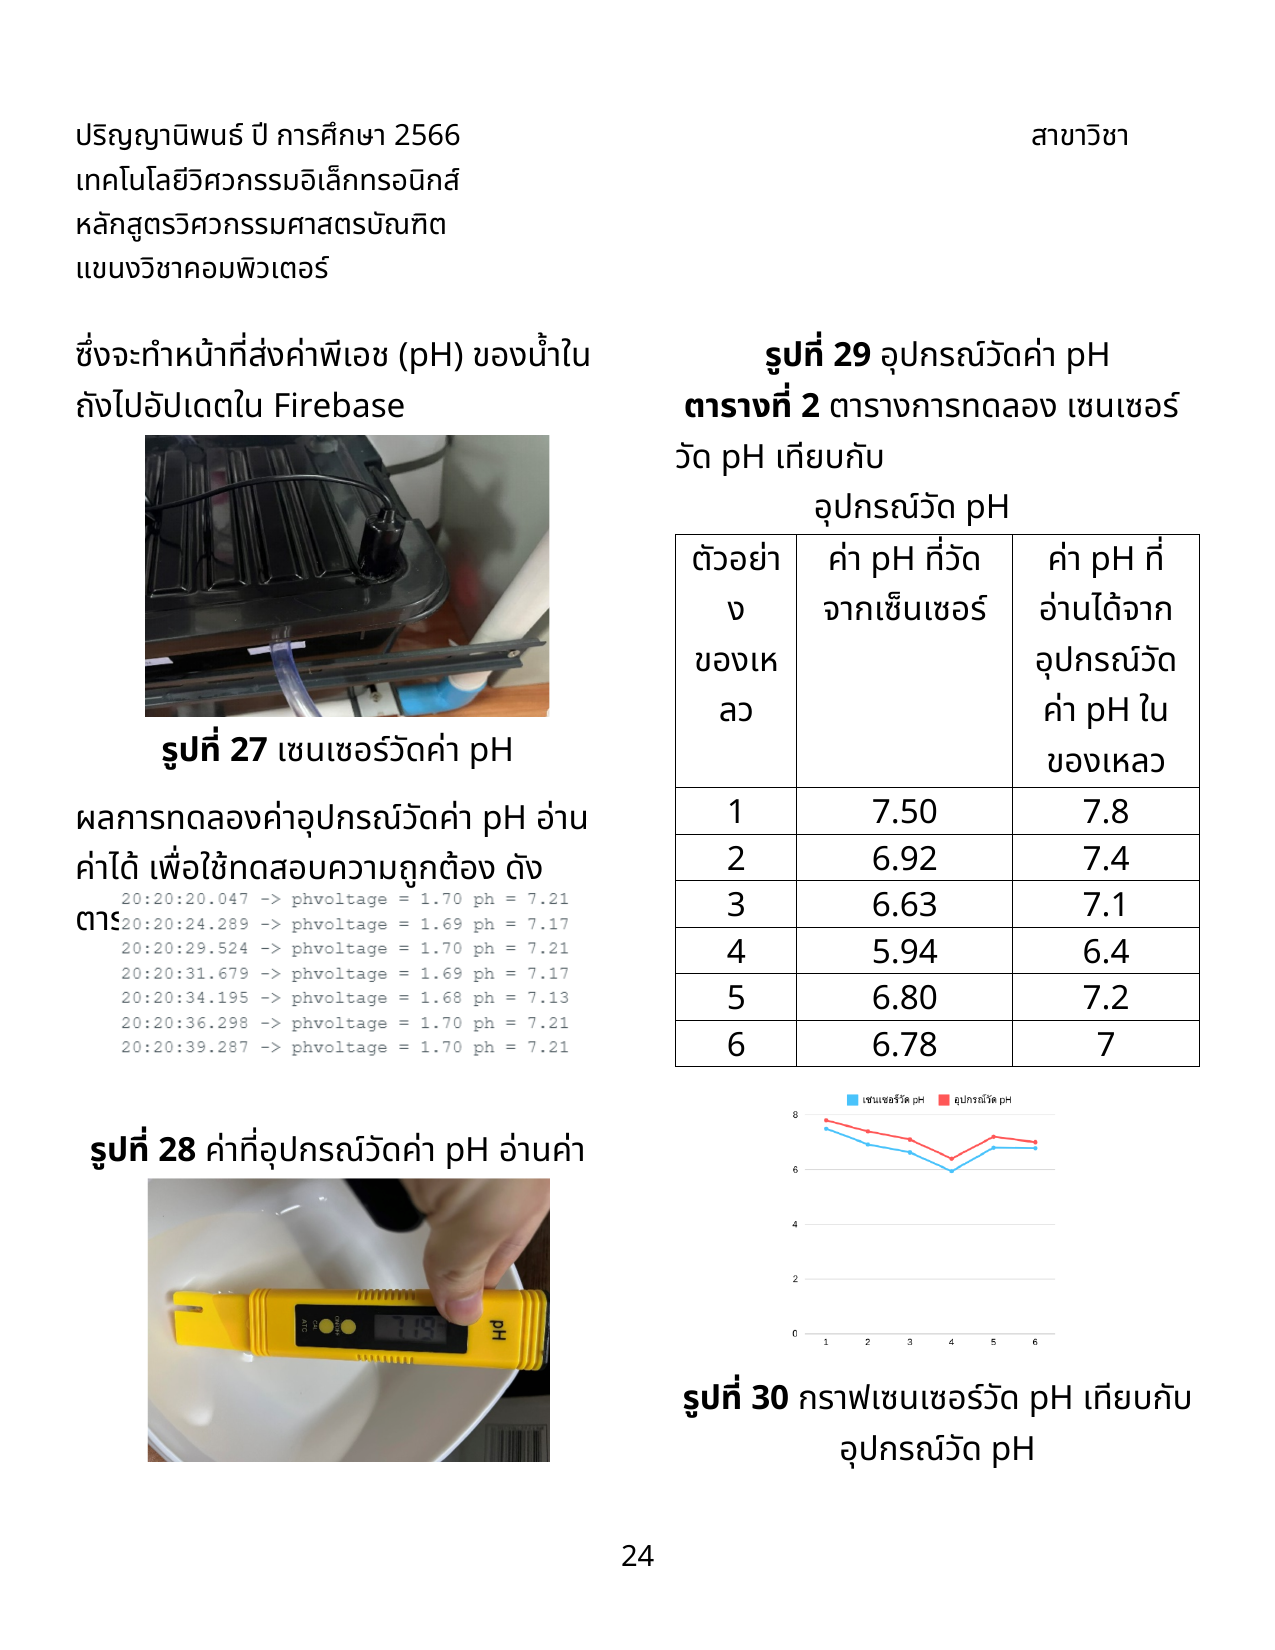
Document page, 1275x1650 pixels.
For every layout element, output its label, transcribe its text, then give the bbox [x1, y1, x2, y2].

table_cell 7.2 [1013, 974, 1199, 1019]
picture [118, 888, 615, 1066]
picture [792, 1086, 1056, 1345]
table_cell 6.92 [797, 835, 1012, 880]
text อุปกรณ์วัด pH [675, 483, 1200, 534]
text รูปที่ 28 ค่าที่อุปกรณ์วัดค่า pH อ่านค่าได้ [75, 1126, 600, 1227]
text รูปที่ 27 เซนเซอร์วัดค่า pH [75, 726, 600, 777]
table_cell 2 [676, 835, 796, 880]
table_cell 4 [676, 928, 796, 973]
text ตารางที่ 2 ตารางการทดลอง เซนเซอร์วัด pH เทียบกับ [675, 382, 1200, 483]
table_header ค่า pH ที่วัดจากเซ็นเซอร์ [797, 535, 1012, 787]
picture [145, 435, 550, 717]
table_cell 7 [1013, 1021, 1199, 1066]
picture [148, 1179, 550, 1462]
table_cell 7.50 [797, 788, 1012, 834]
text ผลการทดลองค่าอุปกรณ์วัดค่า pH อ่านค่าได้ เพื่อใช้ทดสอบความถูกต้อง ดังตารางที่ 2 [75, 793, 600, 945]
table_cell 5.94 [797, 928, 1012, 973]
table_cell 6.4 [1013, 928, 1199, 973]
text รูปที่ 30 กราฟเซนเซอร์วัด pH เทียบกับอุปกรณ์วัด pH [675, 1374, 1200, 1475]
text รูปที่ 29 อุปกรณ์วัดค่า pH [675, 331, 1200, 382]
table_cell 7.8 [1013, 788, 1199, 834]
table_cell 5 [676, 974, 796, 1019]
table_cell 6 [676, 1021, 796, 1066]
table_cell 6.80 [797, 974, 1012, 1019]
table_cell 7.1 [1013, 881, 1199, 927]
table_header ค่า pH ที่อ่านได้จากอุปกรณ์วัดค่า pH ในของเหลว [1013, 535, 1199, 787]
table_cell 6.63 [797, 881, 1012, 927]
table_cell 1 [676, 788, 796, 834]
table_cell 6.78 [797, 1021, 1012, 1066]
table_header ตัวอย่างของเหลว [676, 535, 796, 787]
table_cell 3 [676, 881, 796, 927]
table_cell 7.4 [1013, 835, 1199, 880]
